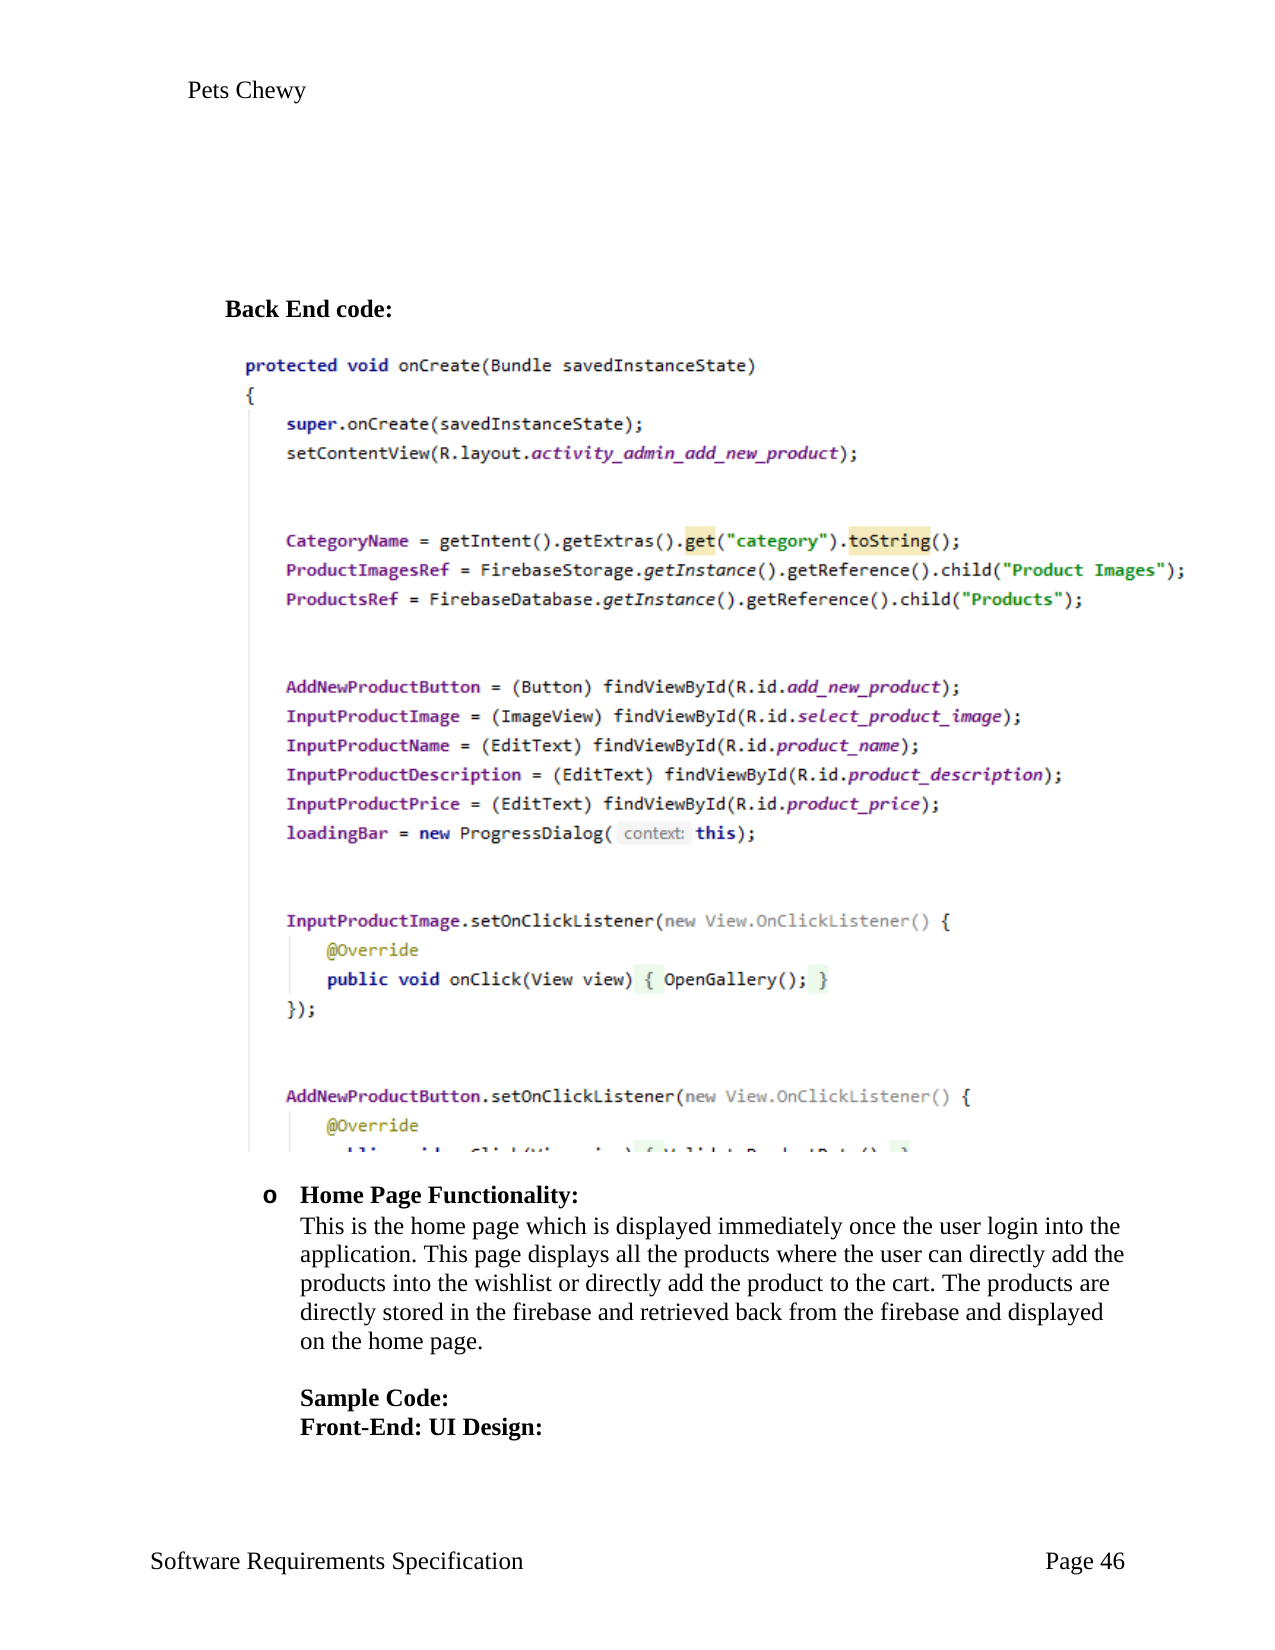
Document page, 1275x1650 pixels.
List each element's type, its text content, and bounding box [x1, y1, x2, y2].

list Home Page Functionality: [262, 1180, 1125, 1211]
picture [225, 351, 1200, 1152]
list Back End code: [225, 294, 1125, 322]
list This is the home page which is displayed immediately once the user login into the application. This page displays all the products where the user can directly add the products into the wishlist or directly add the product to the cart. The products are directly stored in the firebase and retrieved back from the firebase and displayed on the home page. [300, 1211, 1125, 1354]
list Sample Code: [300, 1383, 1125, 1412]
list Front-End: UI Design: [300, 1412, 1125, 1441]
